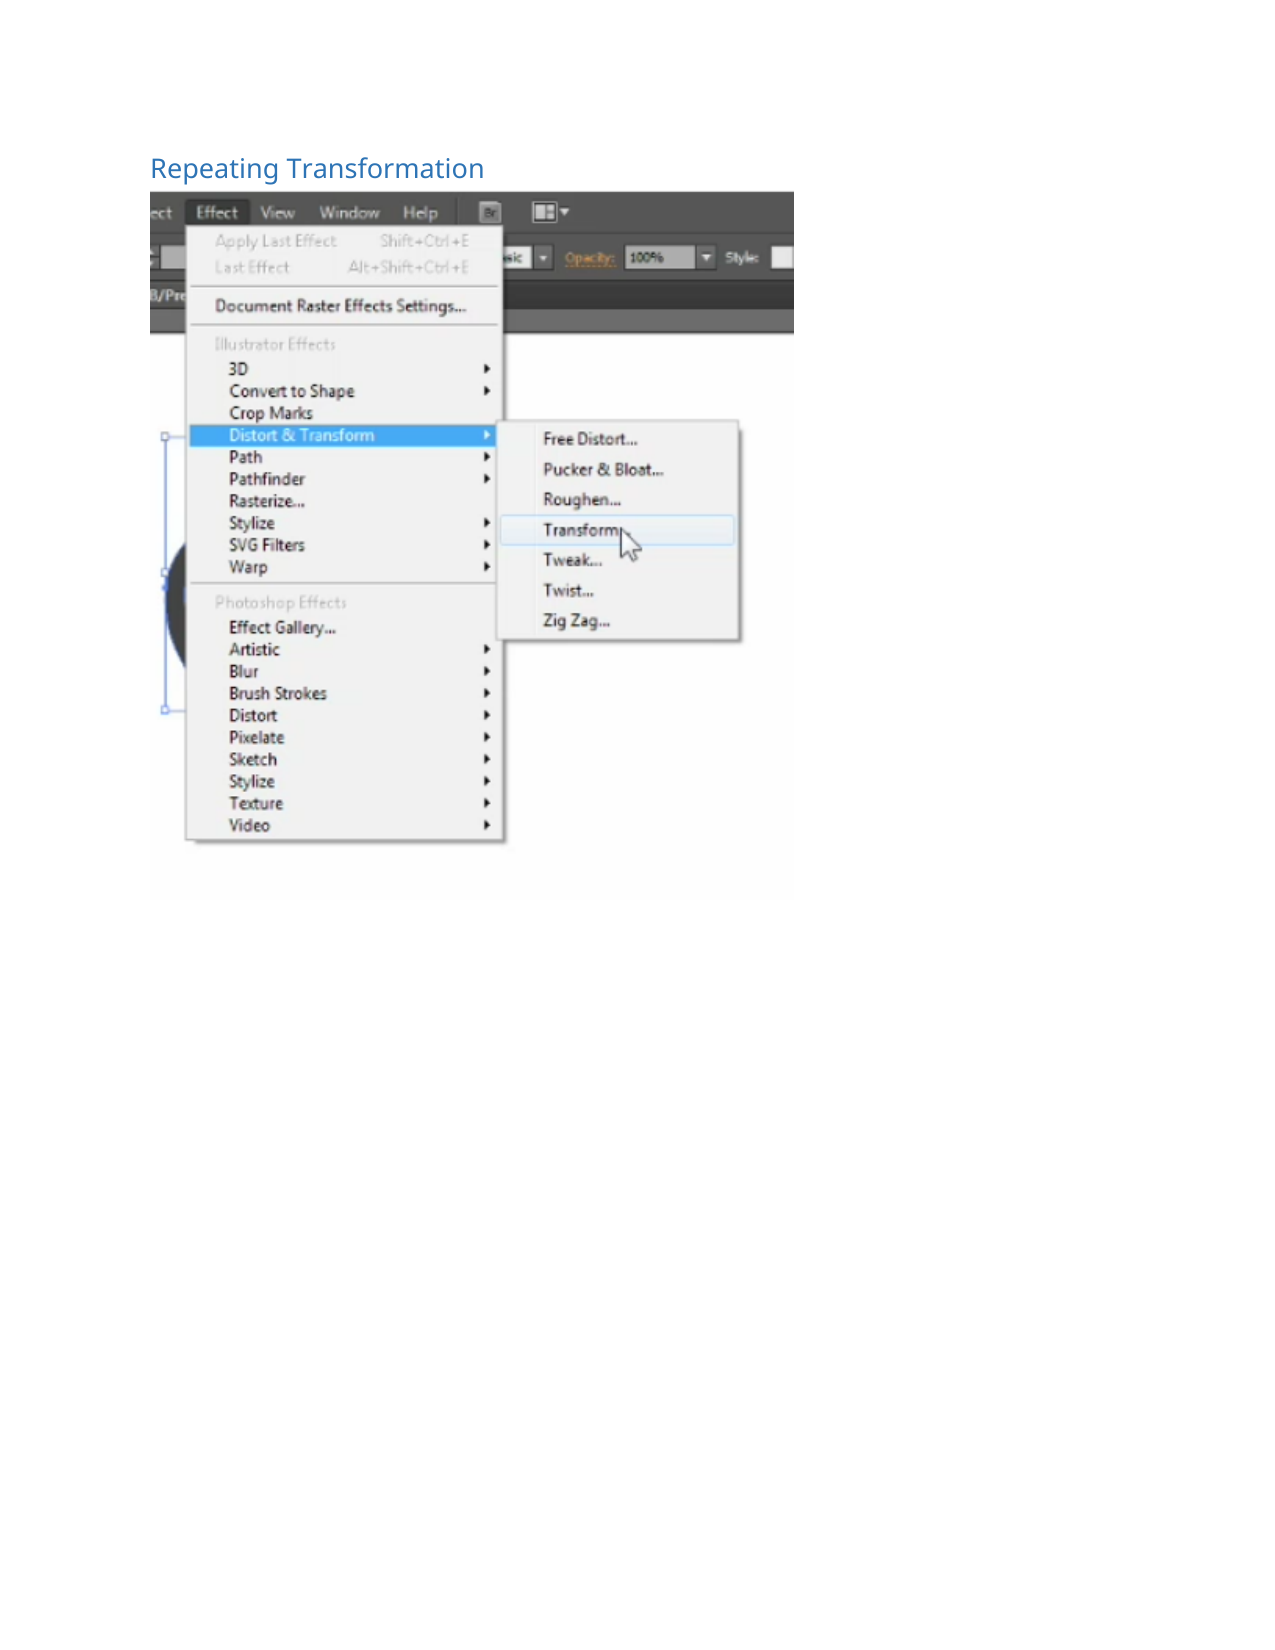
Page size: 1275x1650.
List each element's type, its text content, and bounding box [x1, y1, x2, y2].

subtitle Repeating Transformation [150, 150, 1125, 187]
picture [150, 189, 794, 900]
